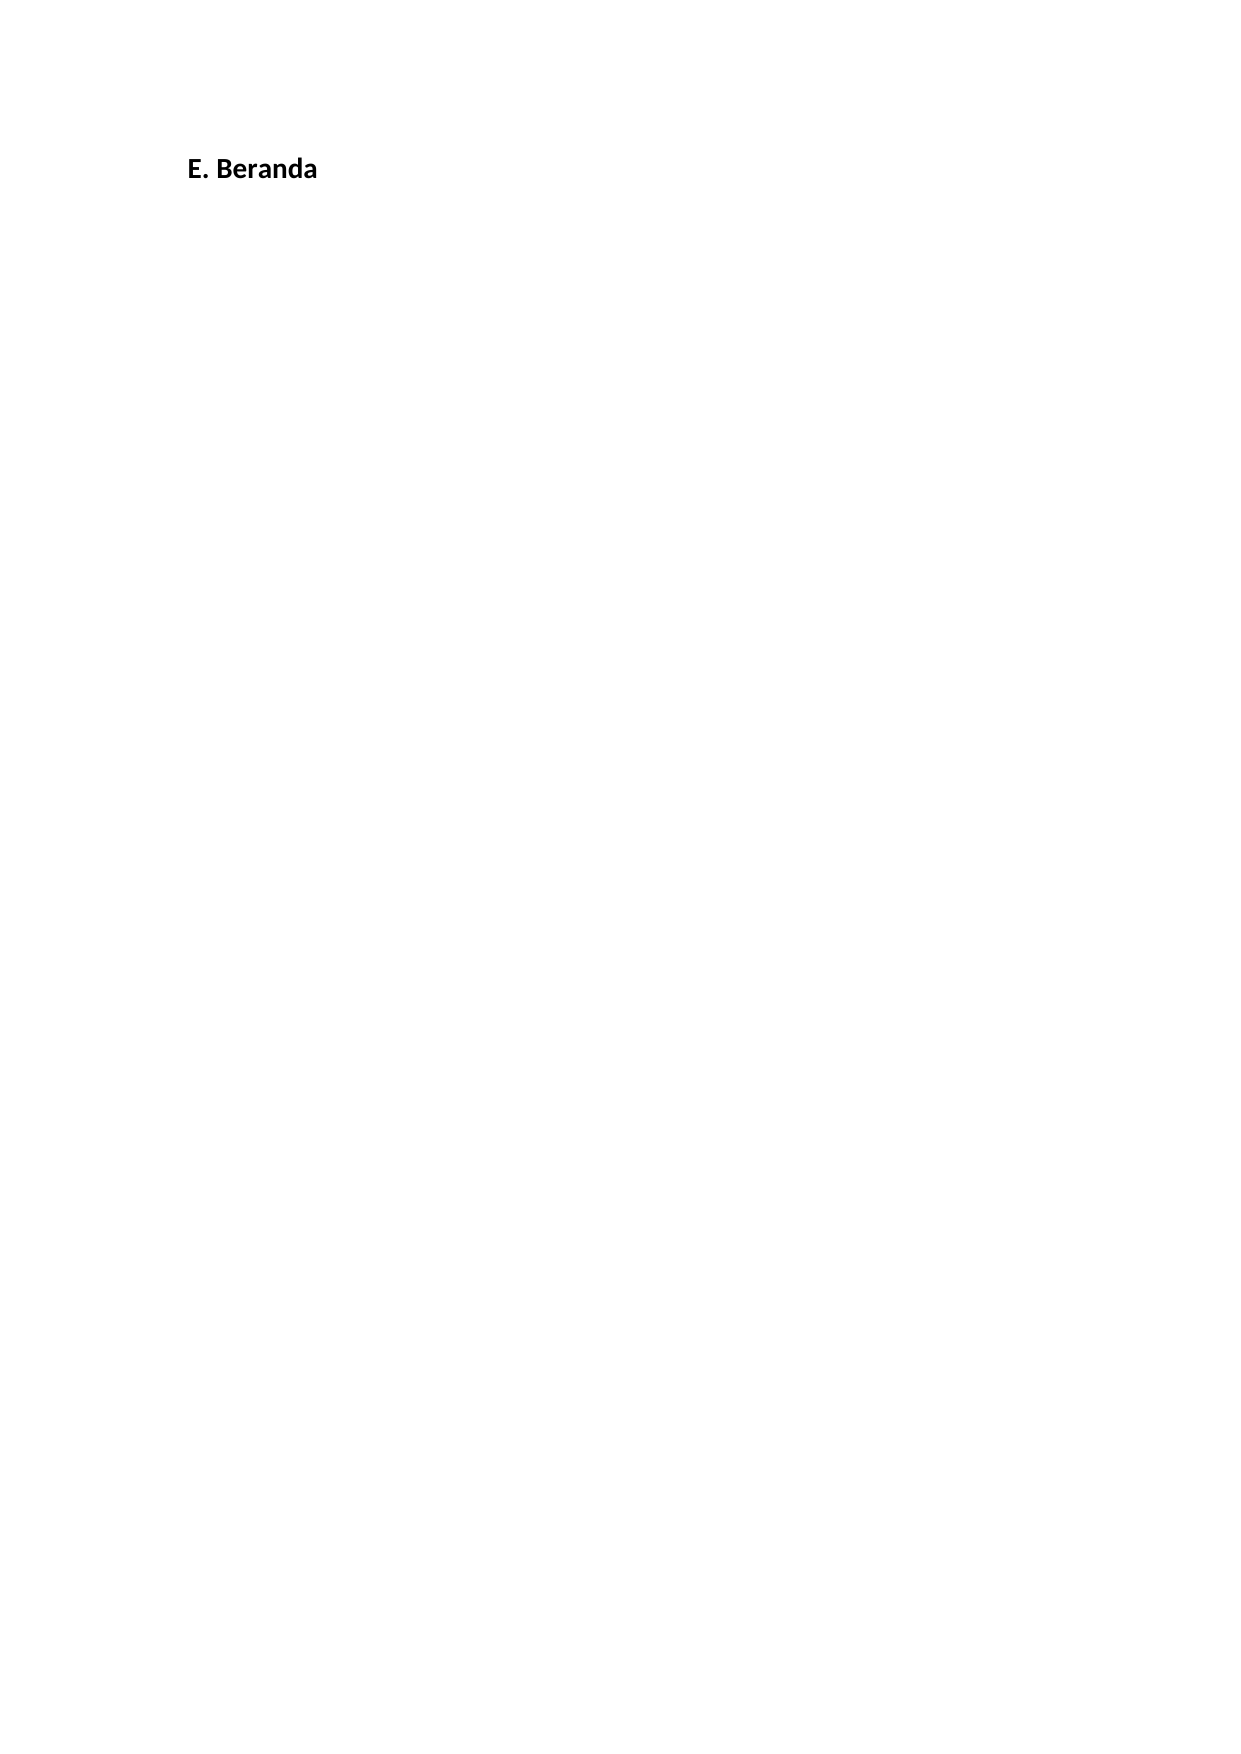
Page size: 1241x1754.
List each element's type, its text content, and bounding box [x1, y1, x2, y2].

subtitle Beranda [187, 150, 1053, 186]
